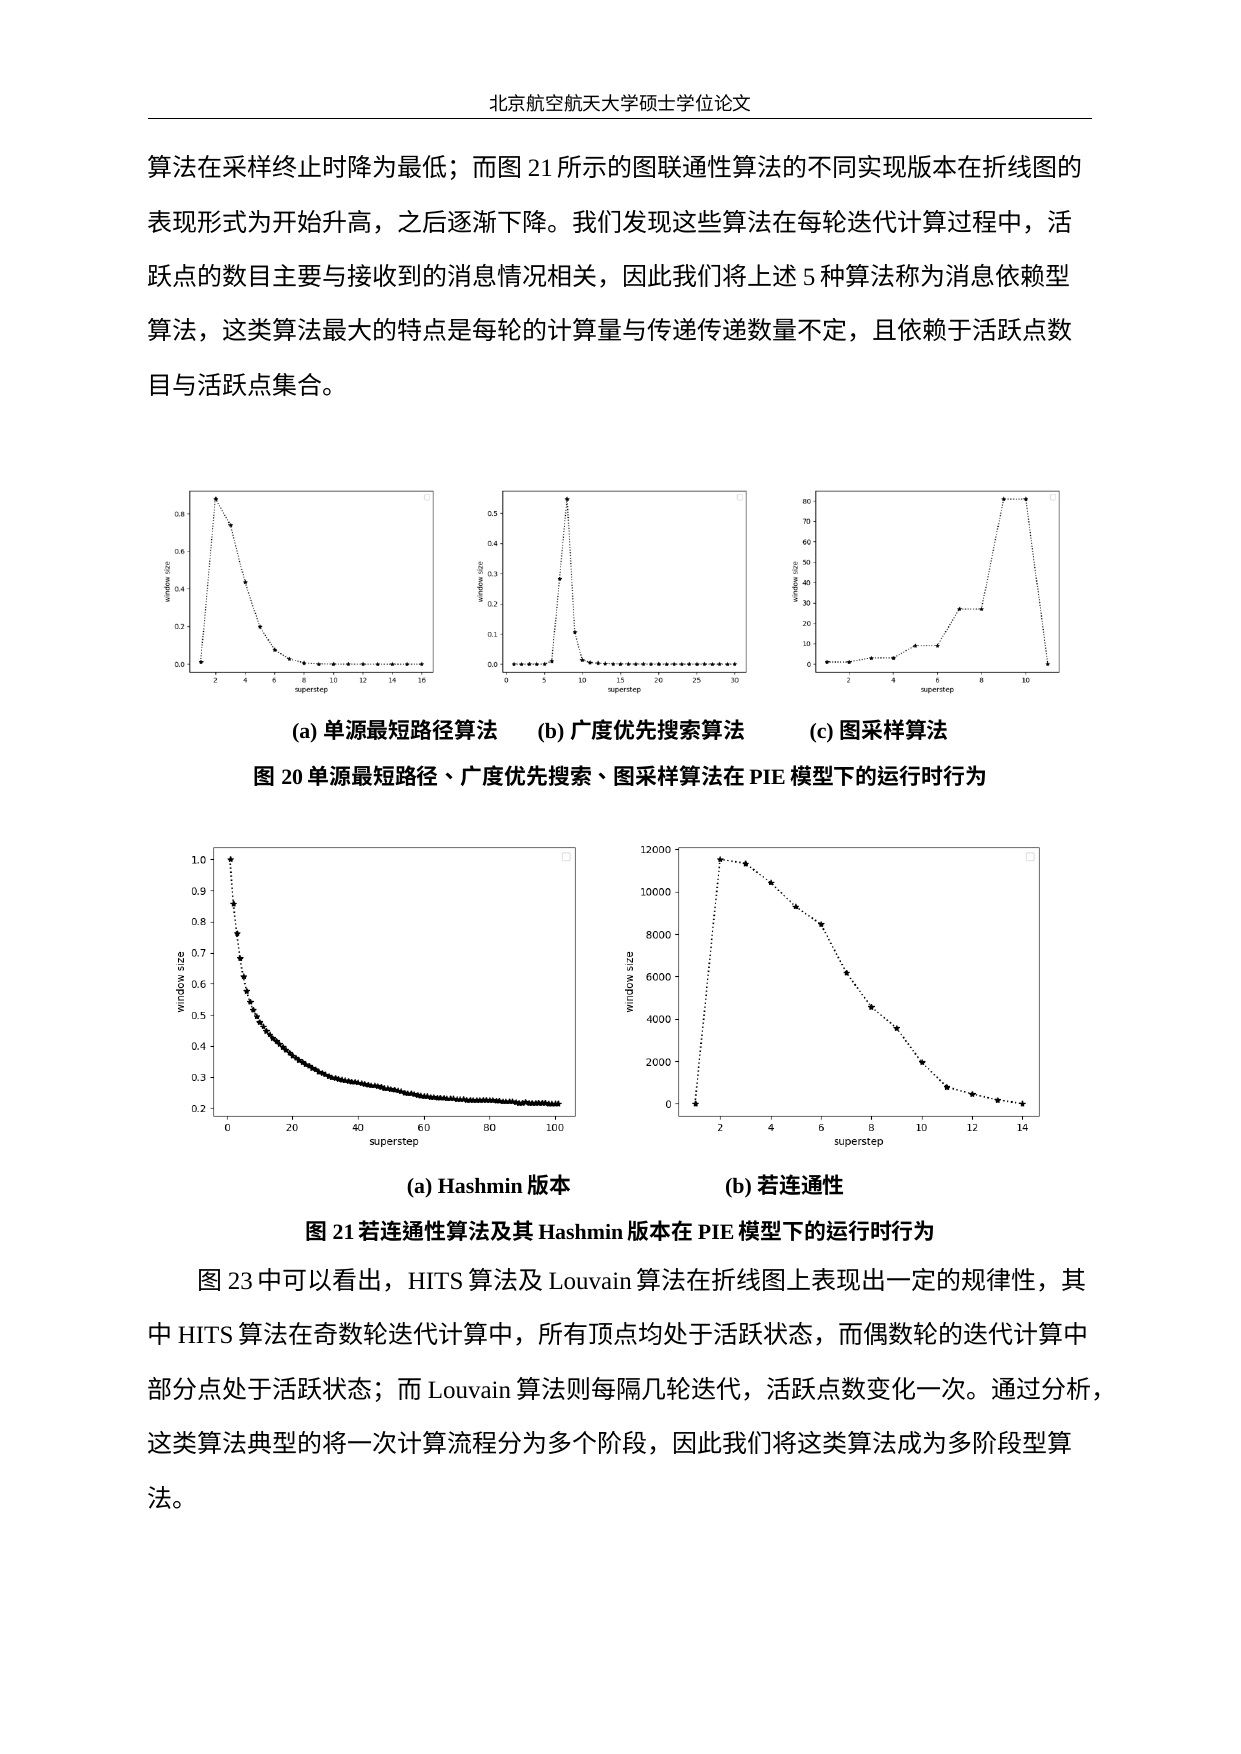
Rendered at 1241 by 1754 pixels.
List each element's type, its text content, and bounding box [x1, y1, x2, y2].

picture [150, 462, 1090, 698]
text 图23中可以看出，HITS算法及Louvain算法在折线图上表现出一定的规律性，其中HITS算法在奇数轮迭代计算中，所有顶点均处于活跃状态，而偶数轮的迭代计算中部分点处于活跃状态；而Louvain算法则每隔几轮迭代，活跃点数变化一次。通过分析，这类算法典型的将一次计算流程分为多个阶段，因此我们将这类算法成为多阶段型算法。 [148, 1261, 1092, 1514]
text 图 21若连通性算法及其Hashmin版本在PIE模型下的运行时行为 [148, 1216, 1092, 1246]
text (a) Hashmin版本 (b) 若连通性 [148, 1168, 1092, 1200]
text 图 20单源最短路径、广度优先搜索、图采样算法在PIE模型下的运行时行为 [148, 761, 1092, 791]
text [148, 148, 1092, 401]
picture [155, 805, 1085, 1154]
